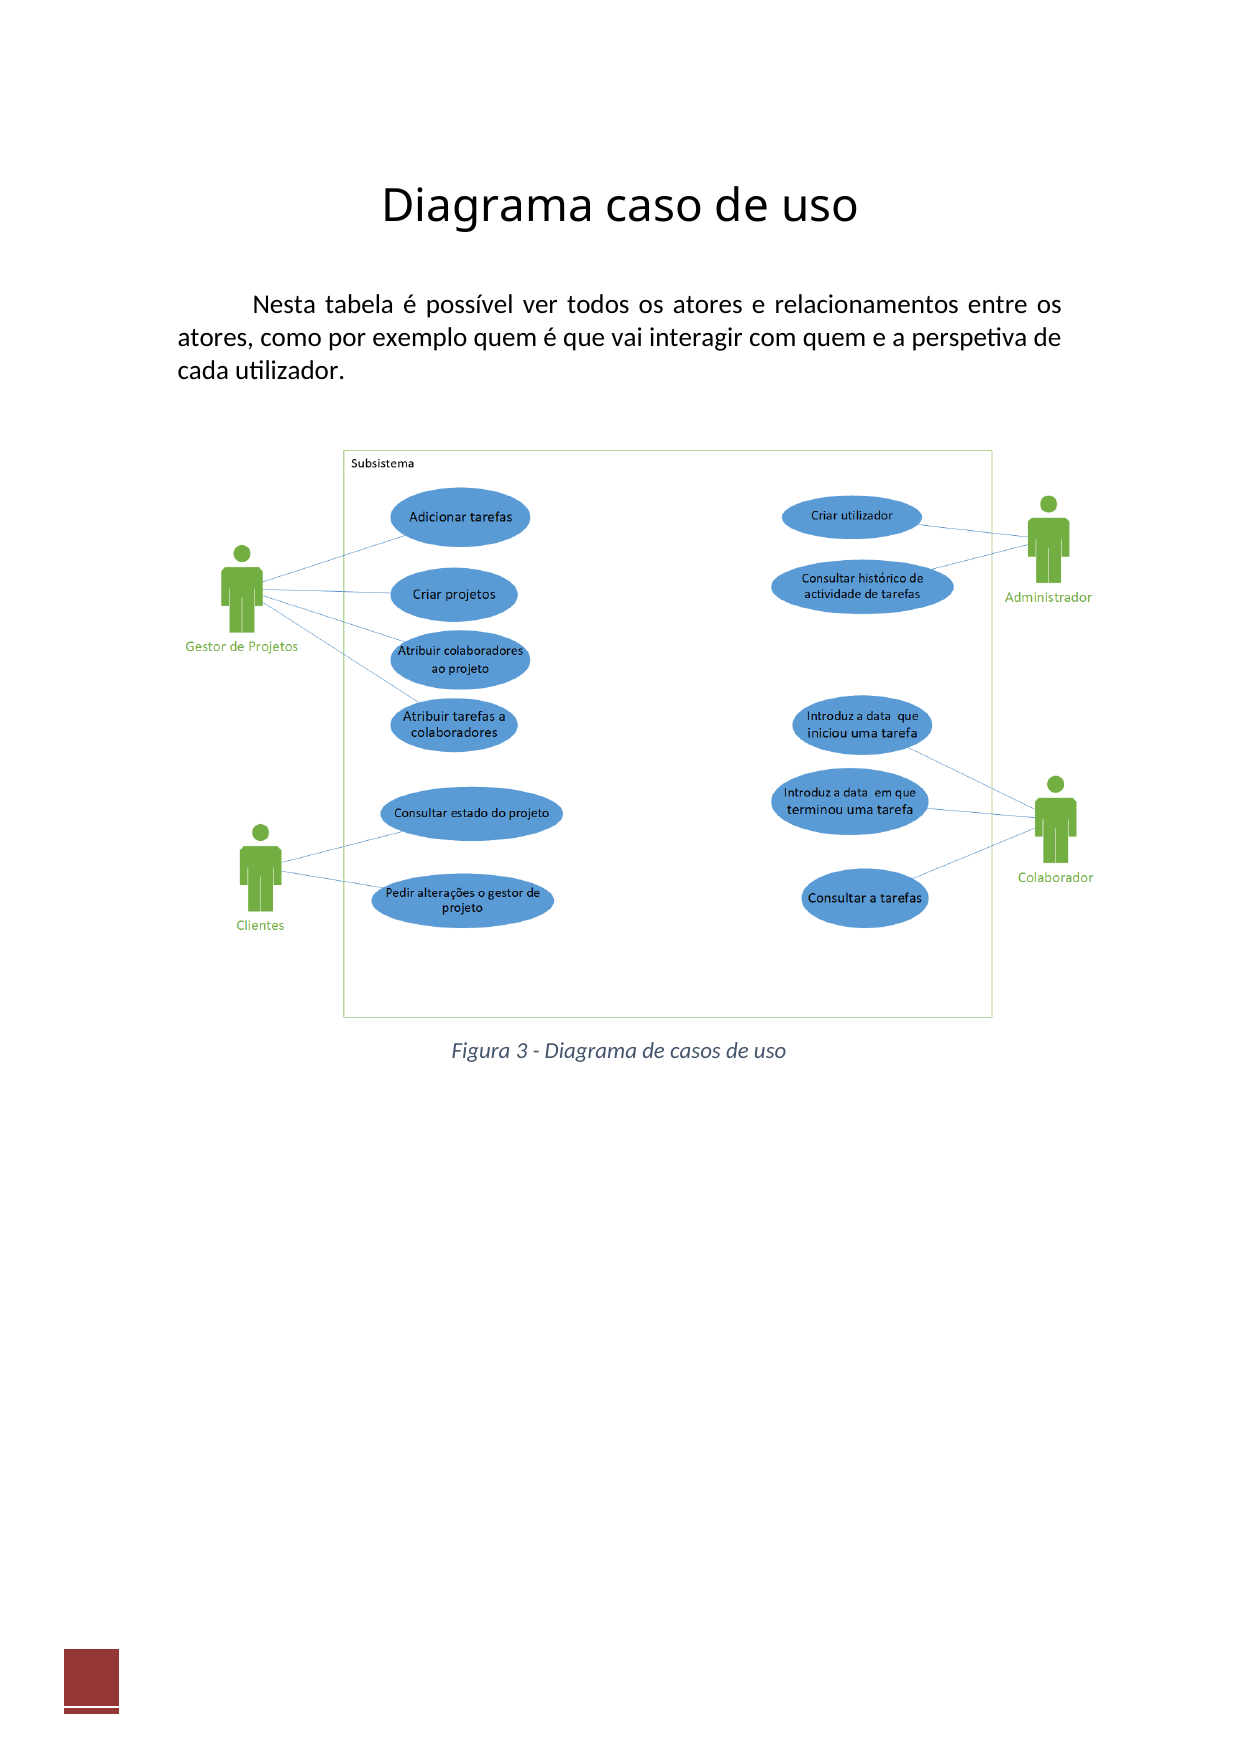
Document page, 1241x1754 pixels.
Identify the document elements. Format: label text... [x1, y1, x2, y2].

picture [177, 449, 1100, 1018]
subtitle Diagrama caso de uso [177, 173, 1063, 235]
text Nesta tabela é possível ver todos os atores e relacionamentos entre os atores, como por exemplo quem é que vai interagir com quem e a perspetiva de cada utilizador. [177, 287, 1063, 386]
text Figura 3 - Diagrama de casos de uso [177, 1036, 1063, 1064]
